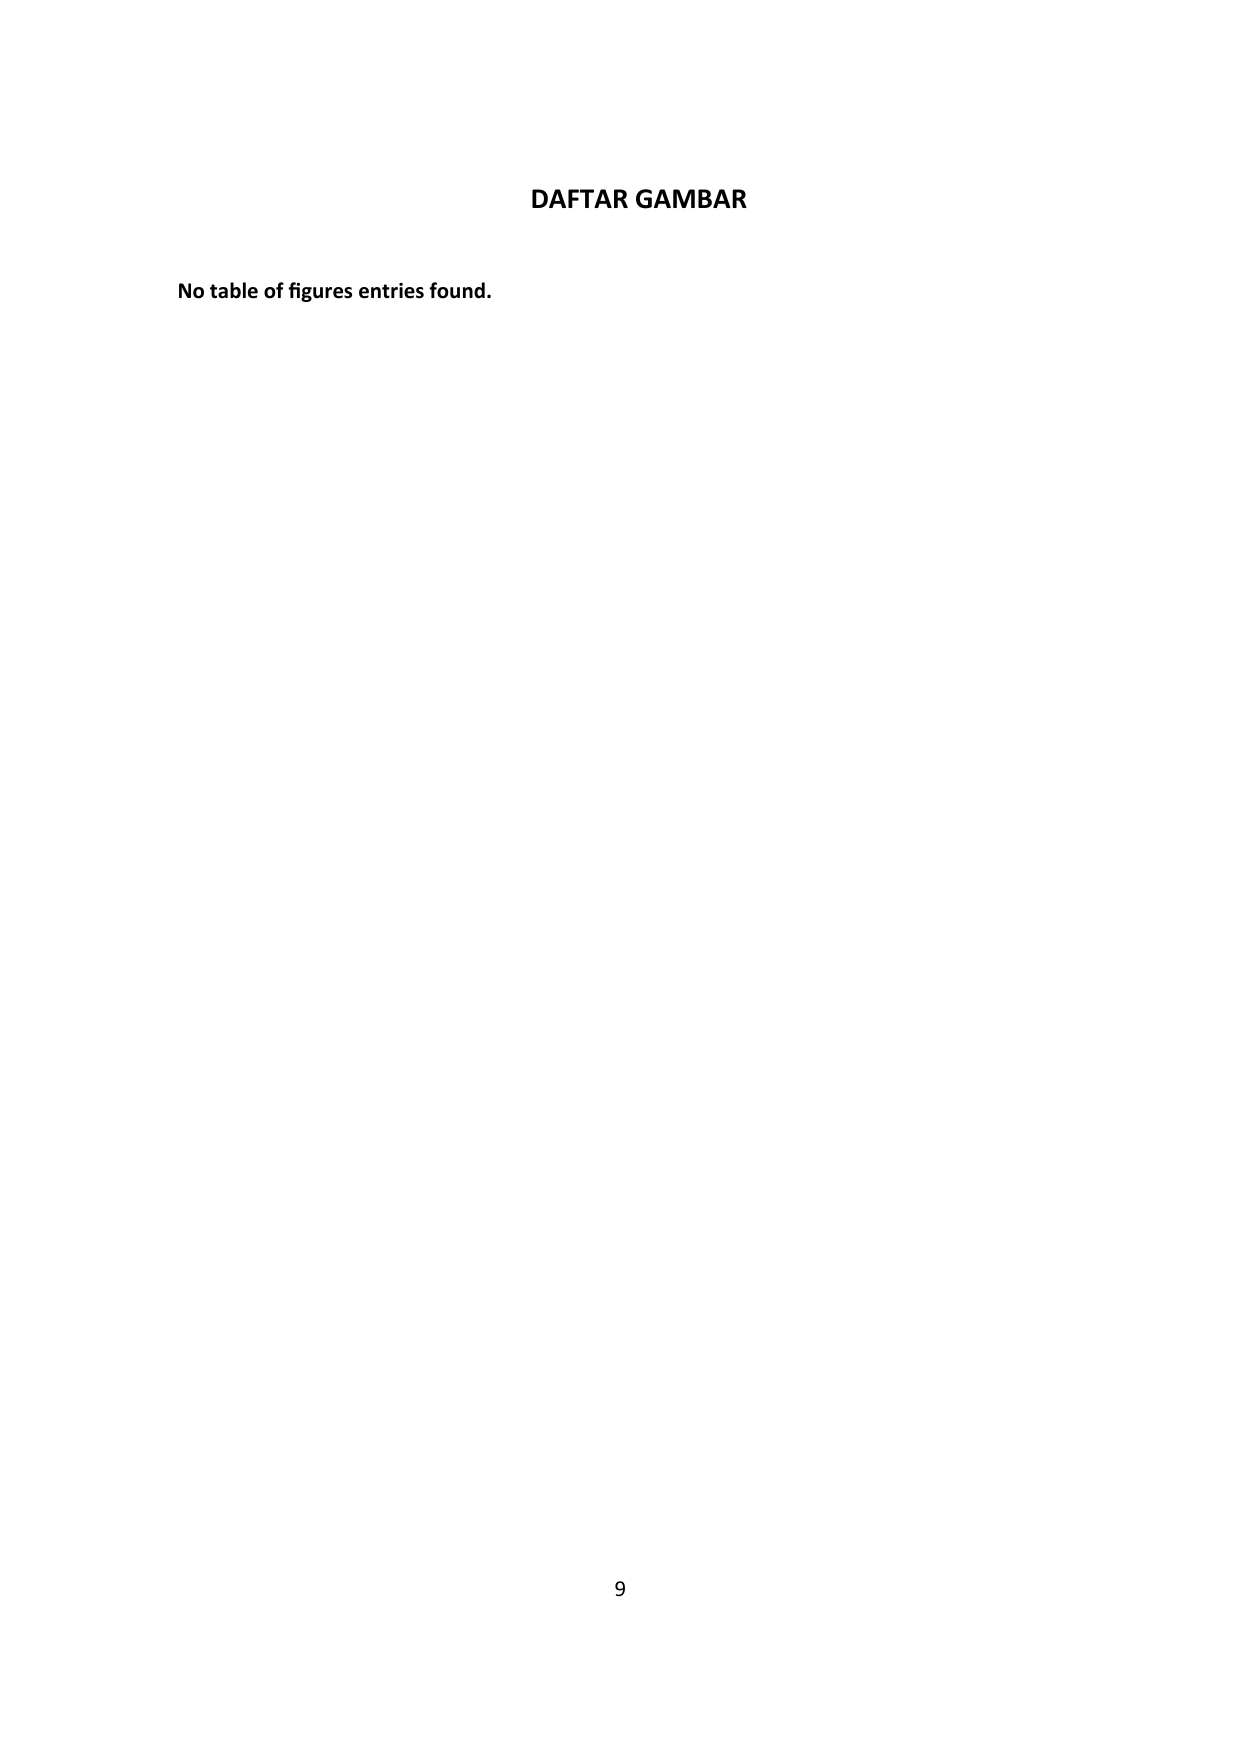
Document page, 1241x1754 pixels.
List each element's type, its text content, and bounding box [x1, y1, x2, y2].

subtitle DAFTAR GAMBAR [214, 180, 1063, 216]
